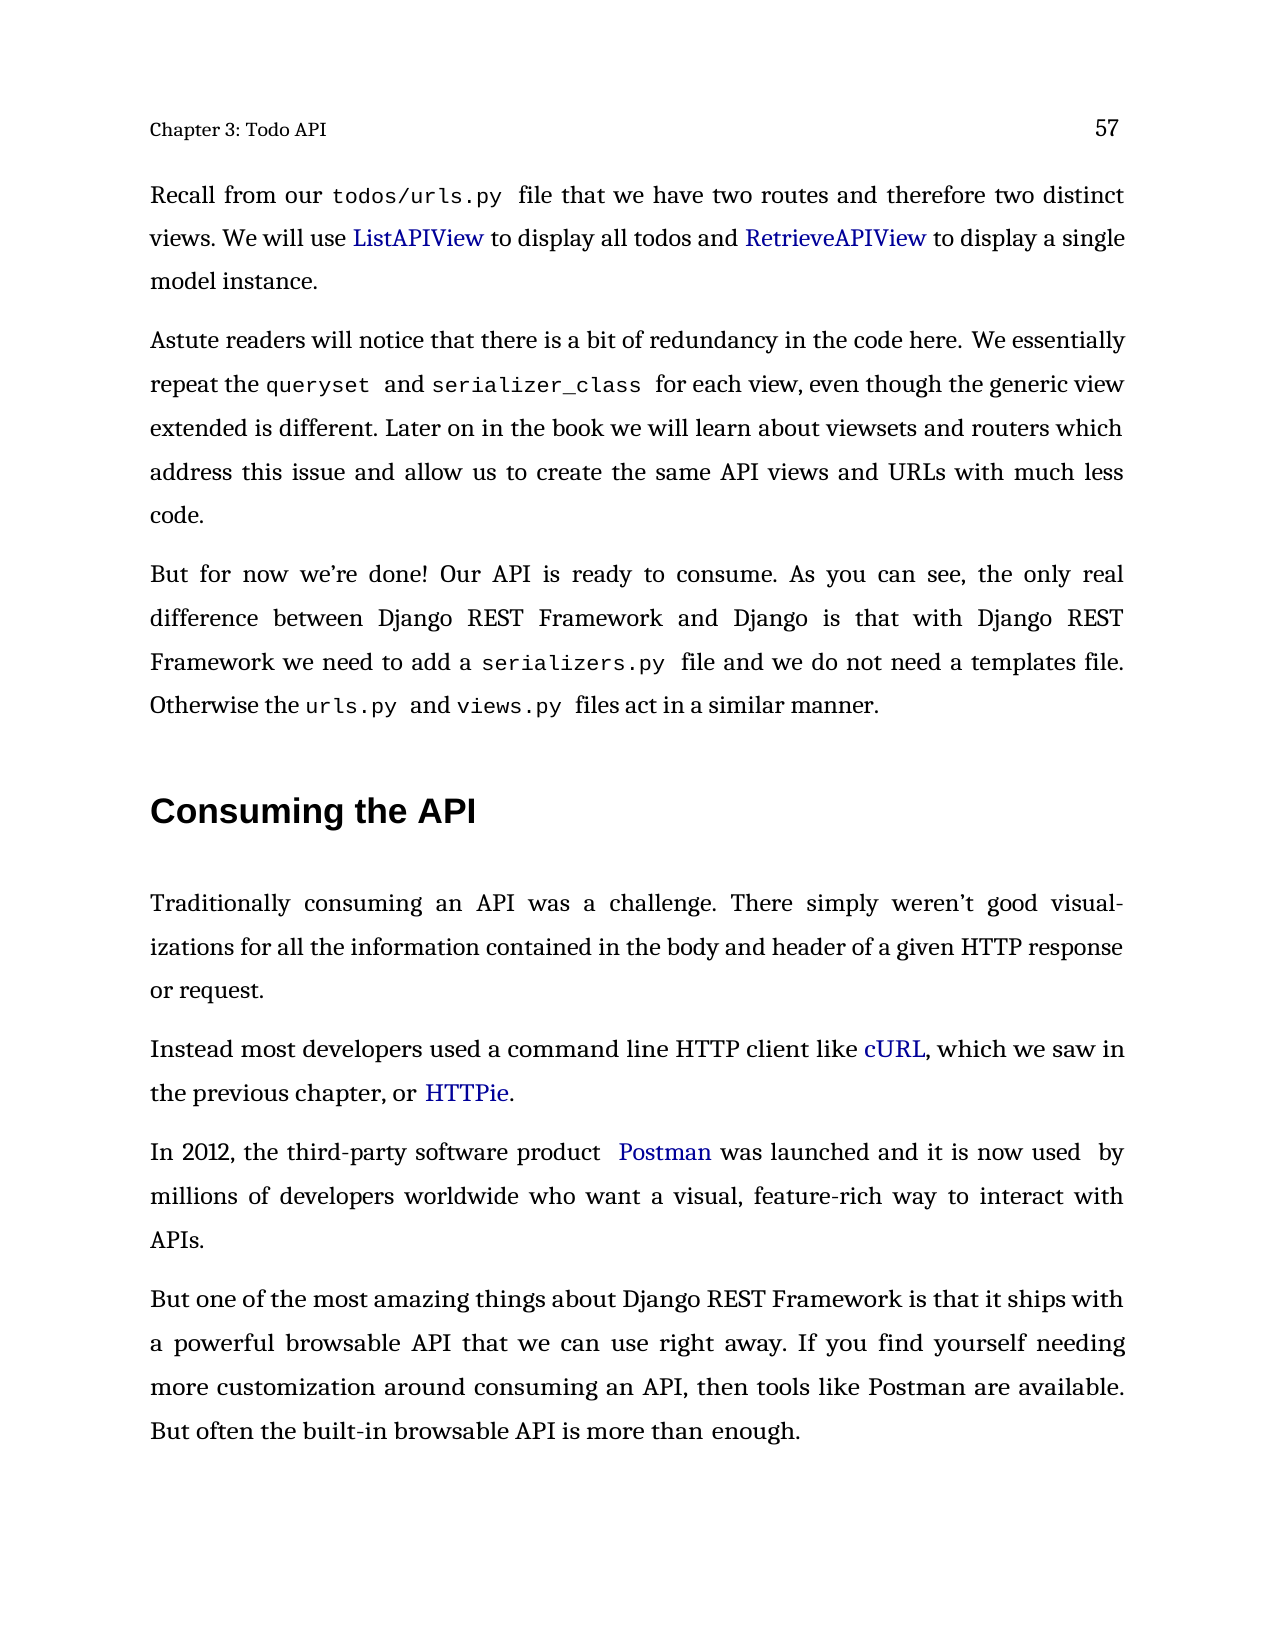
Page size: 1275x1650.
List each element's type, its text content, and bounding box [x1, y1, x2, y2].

subtitle Consuming the API [150, 791, 1275, 831]
text Astute readers will notice that there is a bit of redundancy in the code here. We essentially repeat the queryset and serializer_class for each view, even though the generic view extended is different. Later on in the book we will learn about viewsets and routers which address this issue and allow us to create the same API views and URLs with much less code. [150, 326, 1125, 530]
text But one of the most amazing things about Django REST Framework is that it ships with a powerful browsable API that we can use right away. If you find yourself needing more customization around consuming an API, then tools like Postman are available. But often the built-in browsable API is more than enough. [150, 1285, 1125, 1445]
text In 2012, the third-party software product Postman was launched and it is now used by millions of developers worldwide who want a visual, feature-rich way to interact with APIs. [150, 1138, 1125, 1255]
text Instead most developers used a command line HTTP client like cURL, which we saw in the previous chapter, or HTTPie. [150, 1035, 1125, 1108]
text But for now we’re done! Our API is ready to consume. As you can see, the only real difference between Django REST Framework and Django is that with Django REST Framework we need to add a serializers.py file and we do not need a templates file. Otherwise the urls.py and views.py files act in a similar manner. [150, 560, 1125, 720]
text Recall from our todos/urls.py file that we have two routes and therefore two distinct views. We will use ListAPIView to display all todos and RetrieveAPIView to display a single model instance. [150, 181, 1125, 296]
text Traditionally consuming an API was a challenge. There simply weren’t good visual- izations for all the information contained in the body and header of a given HTTP response or request. [150, 888, 1125, 1005]
